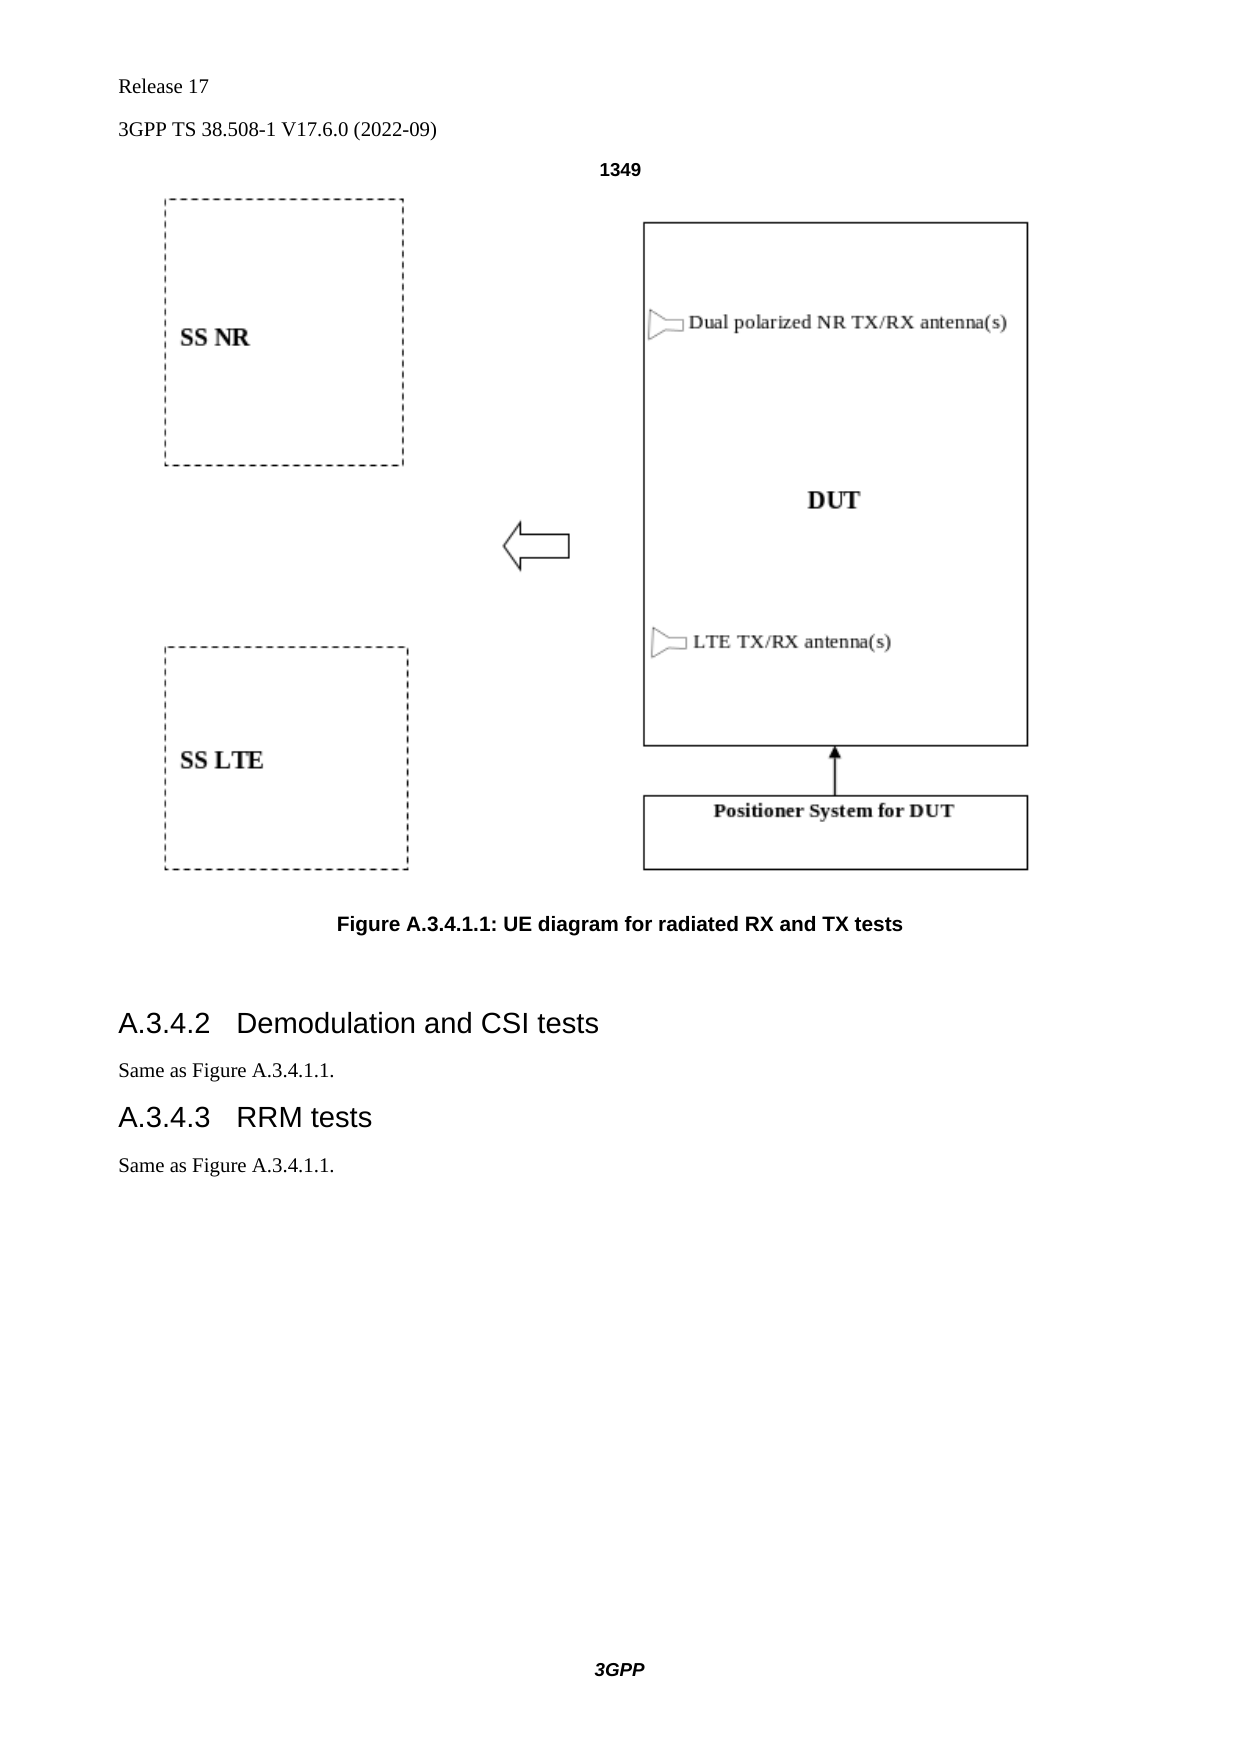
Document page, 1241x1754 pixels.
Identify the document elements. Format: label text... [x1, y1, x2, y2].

subtitle A.3.4.3 RRM tests [118, 1101, 1122, 1134]
text Same as Figure A.3.4.1.1. [118, 1058, 1122, 1082]
text Same as Figure A.3.4.1.1. [118, 1153, 1122, 1177]
text Figure A.3.4.1.1: UE diagram for radiated RX and TX tests [118, 912, 1122, 936]
subtitle A.3.4.2 Demodulation and CSI tests [118, 1006, 1122, 1039]
